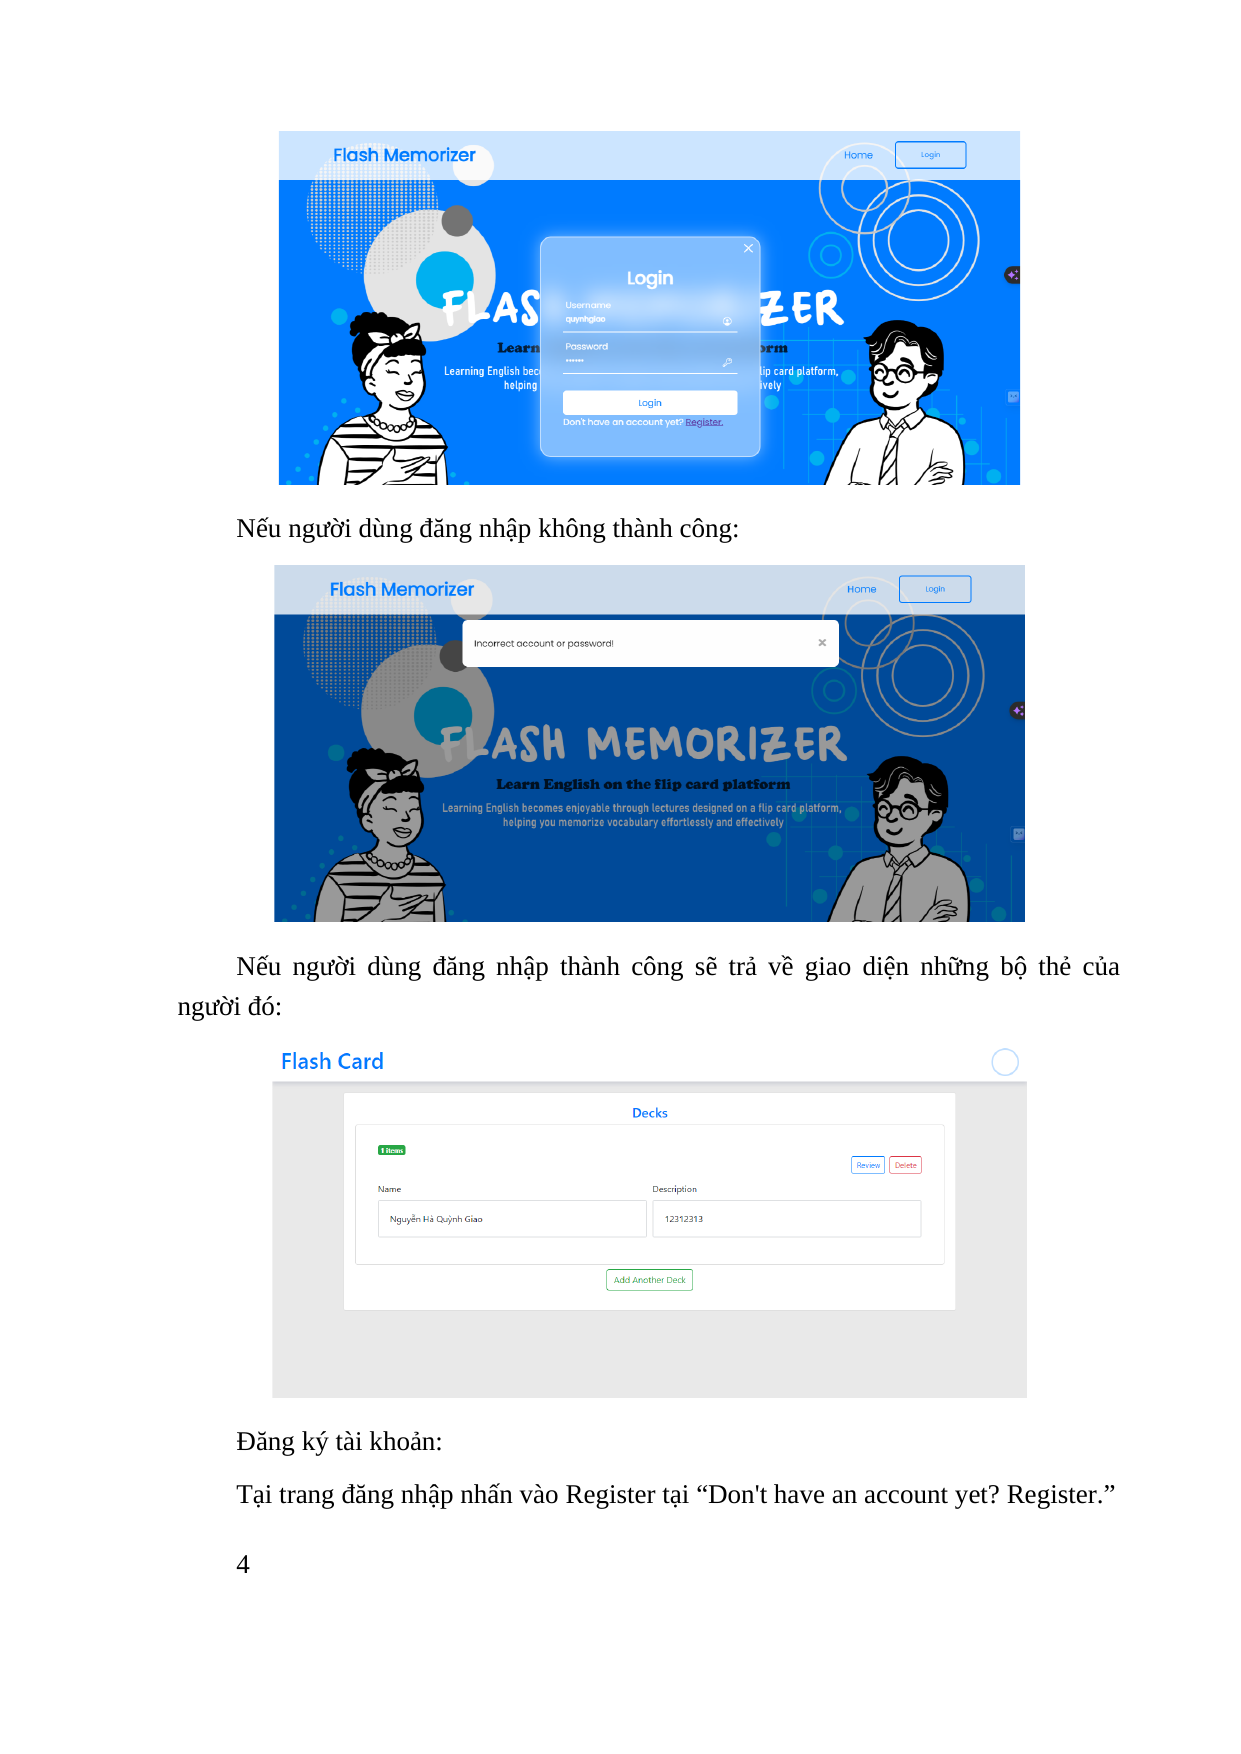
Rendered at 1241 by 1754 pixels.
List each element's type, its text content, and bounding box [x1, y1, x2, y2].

picture [272, 1043, 1027, 1398]
text Tại trang đăng nhập nhấn vào Register tại “Don't have an account yet? Register.” [177, 1478, 1122, 1509]
picture [274, 565, 1025, 922]
picture [278, 131, 1021, 485]
text Đăng ký tài khoản: [177, 1425, 1122, 1457]
text Nếu người dùng đăng nhập không thành công: [177, 512, 1122, 543]
text Nếu người dùng đăng nhập thành công sẽ trả về giao diện những bộ thẻ của người đó: [177, 950, 1122, 1021]
